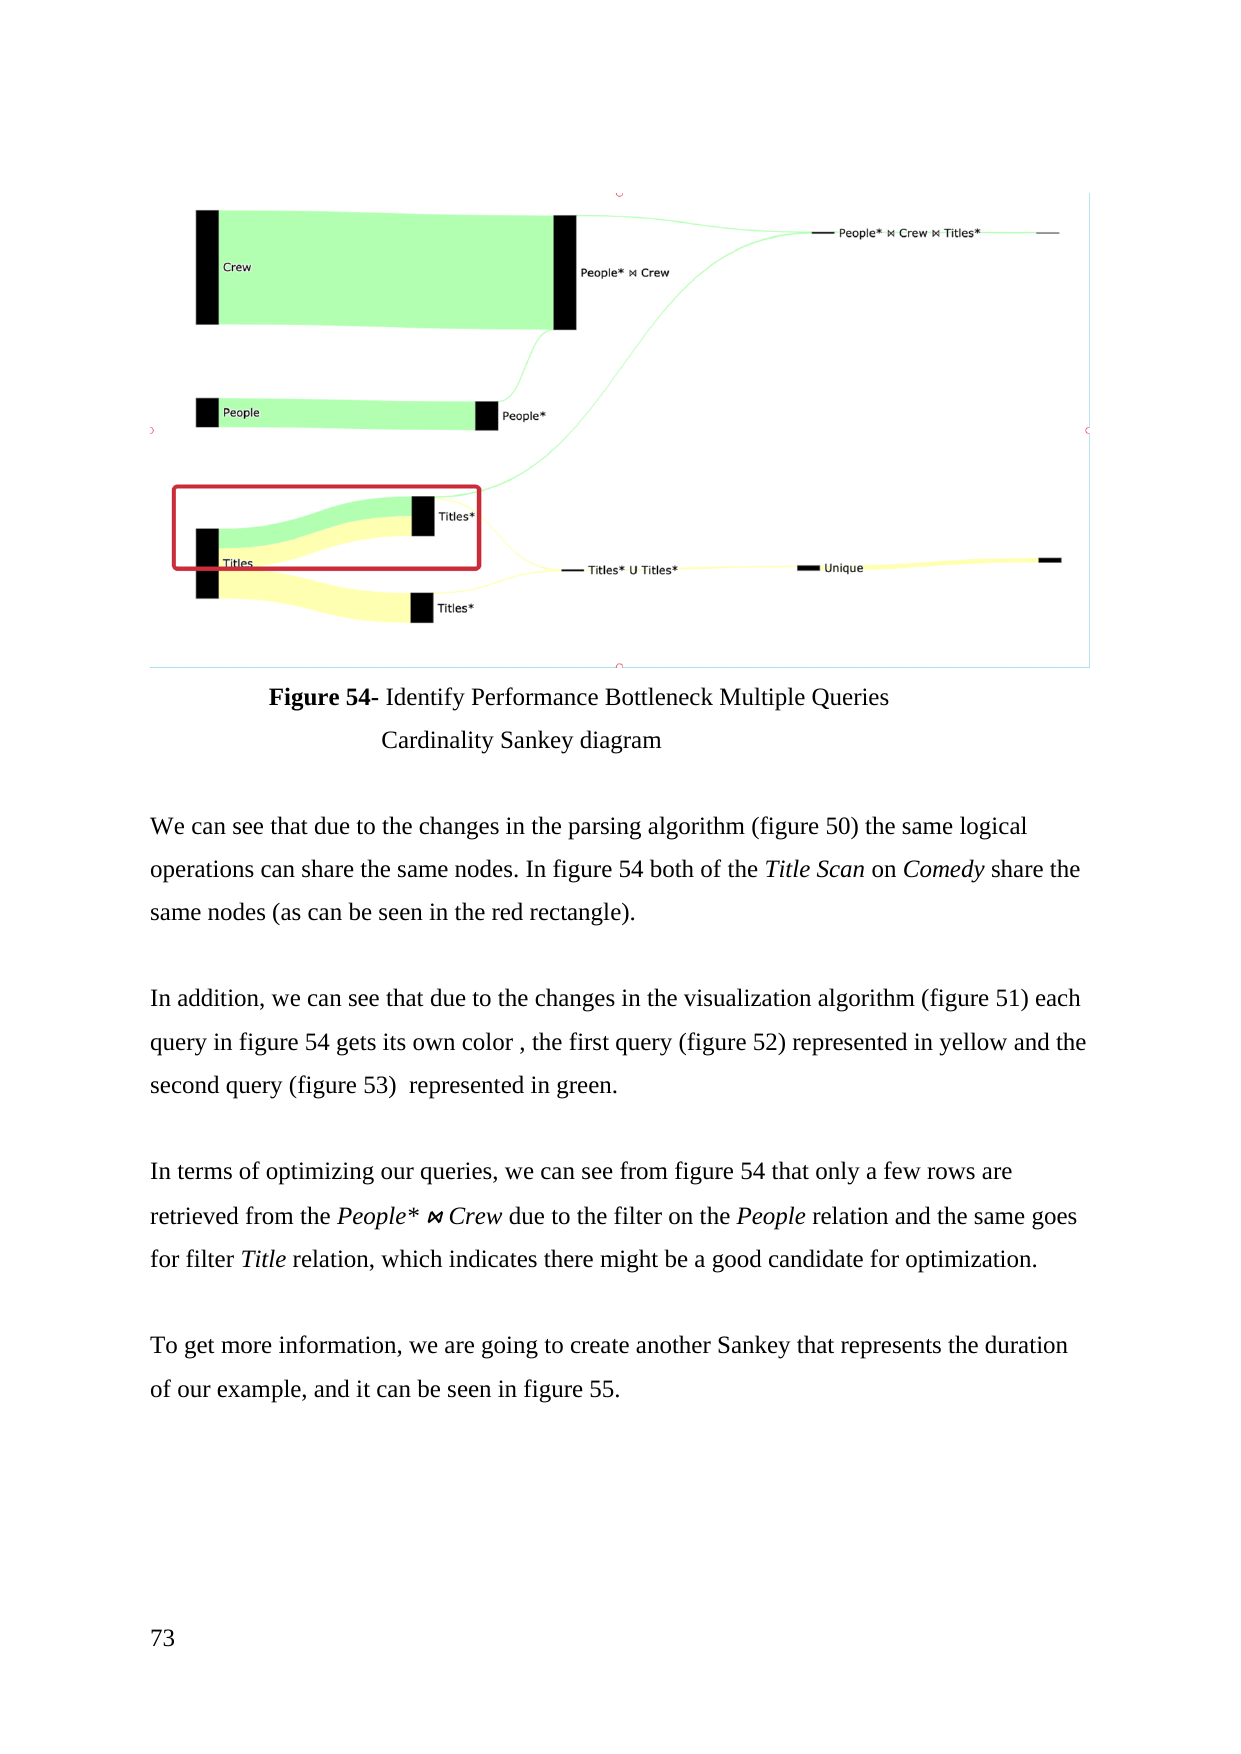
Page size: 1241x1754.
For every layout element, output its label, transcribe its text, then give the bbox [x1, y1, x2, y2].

picture [150, 193, 1090, 668]
text Figure 54- Identify Performance Bottleneck Multiple Queries Cardinality Sankey diagram We can see that due to the changes in the parsing algorithm (figure 50) the same logical operations can share the same nodes. In figure 54 both of the Title Scan on Comedy share the same nodes (as can be seen in the red rectangle). In addition, we can see that due to the changes in the visualization algorithm (figure 51) each query in figure 54 gets its own color , the first query (figure 52) represented in yellow and the second query (figure 53) represented in green. In terms of optimizing our queries, we can see from figure 54 that only a few rows are retrieved from the People* ⋈ Crew due to the filter on the People relation and the same goes for filter Title relation, which indicates there might be a good candidate for optimization. To get more information, we are going to create another Sankey that represents the duration of our example, and it can be seen in figure 55. [150, 682, 1090, 1402]
